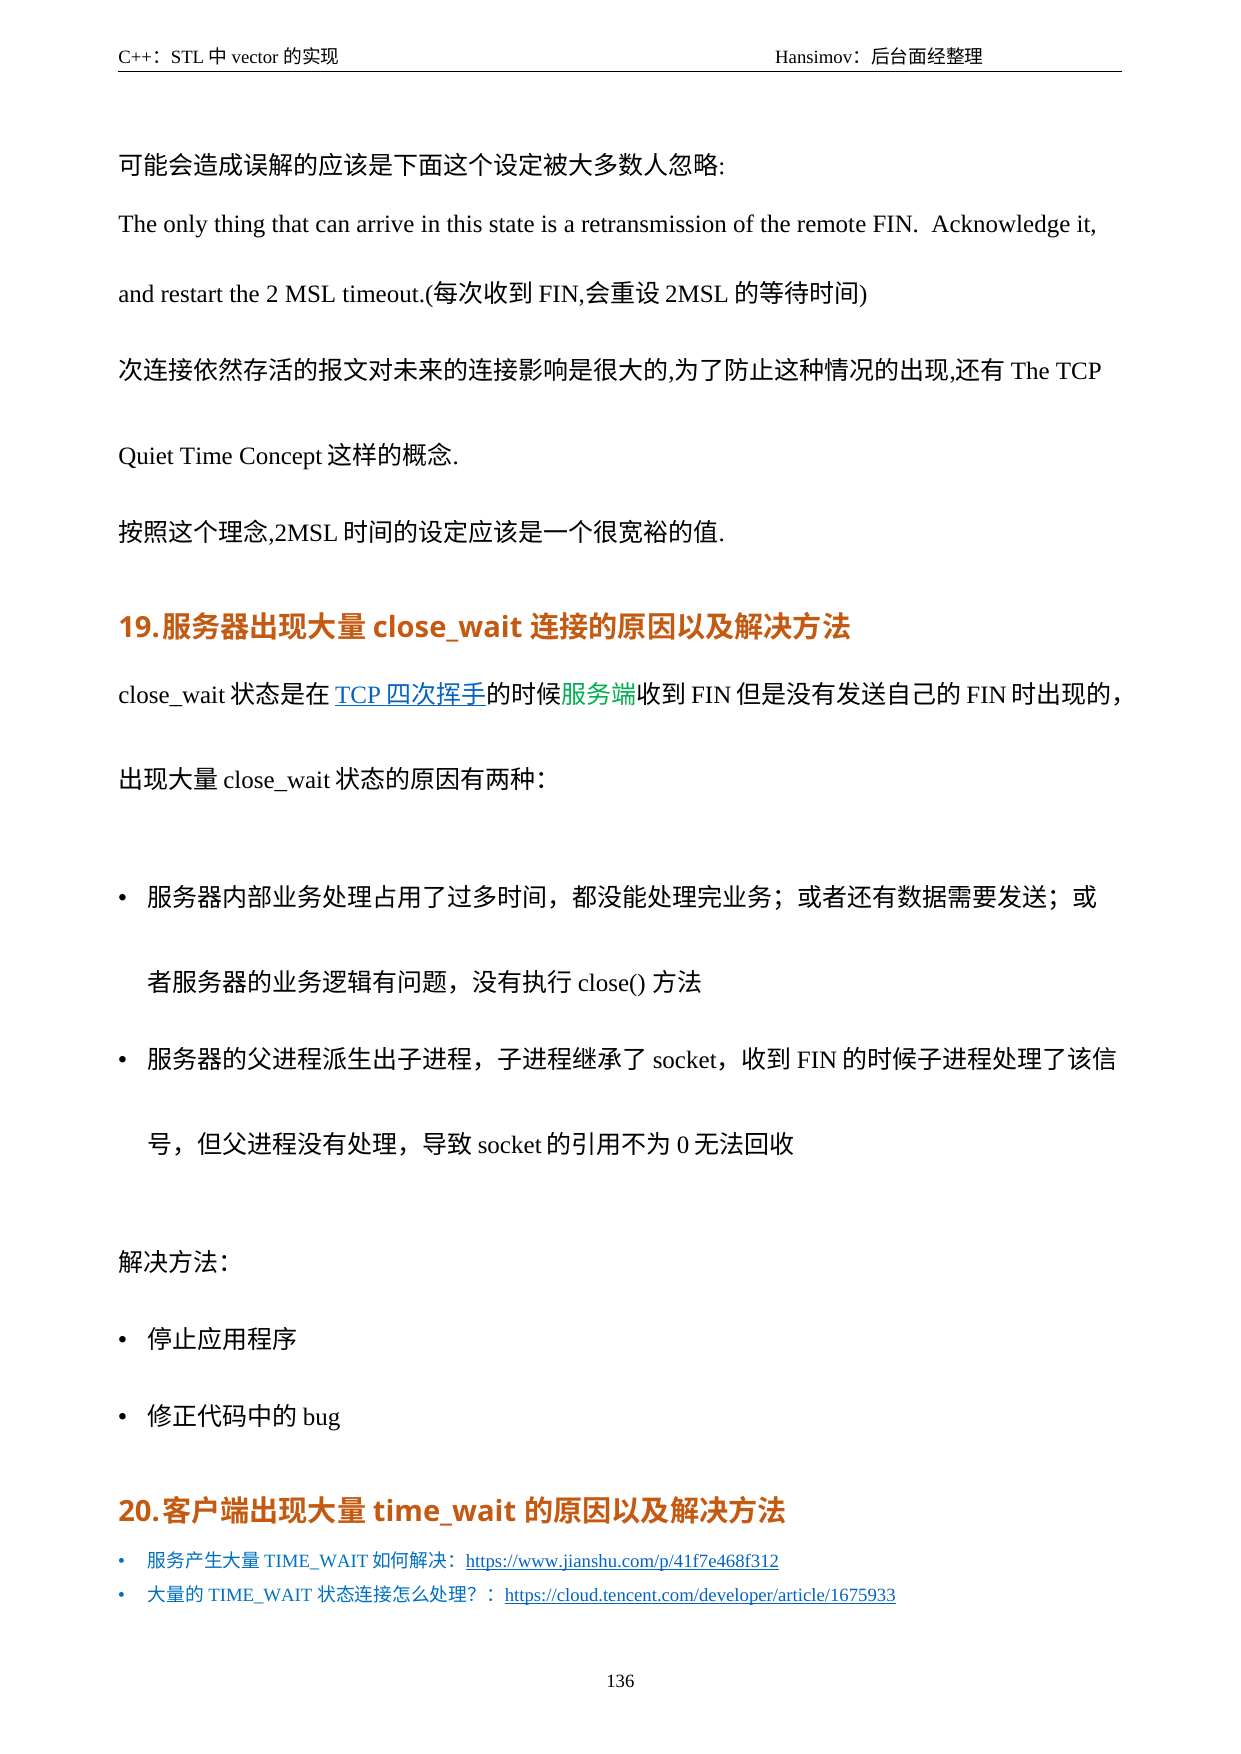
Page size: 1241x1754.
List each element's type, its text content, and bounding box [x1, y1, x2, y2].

text 按照这个理念,2MSL时间的设定应该是一个很宽裕的值. [118, 497, 1122, 564]
text 解决方法： [118, 1226, 1122, 1294]
text 次连接依然存活的报文对未来的连接影响是很大的,为了防止这种情况的出现,还有The TCP Quiet Time Concept这样的概念. [118, 335, 1122, 488]
text 服务产生大量TIME_WAIT如何解决：https://www.jianshu.com/p/41f7e468f312 [118, 1542, 1122, 1576]
subtitle 服务器出现大量 close_wait 连接的原因以及解决方法 [118, 591, 1097, 658]
text 服务器的父进程派生出子进程，子进程继承了socket，收到FIN的时候子进程处理了该信号，但父进程没有处理，导致socket的引用不为0无法回收 [118, 1023, 1122, 1176]
text 服务器内部业务处理占用了过多时间，都没能处理完业务；或者还有数据需要发送；或者服务器的业务逻辑有问题，没有执行close() 方法 [118, 862, 1122, 1014]
text 停止应用程序 [118, 1303, 1122, 1371]
subtitle 客户端出现大量 time_wait 的原因以及解决方法 [118, 1474, 1122, 1542]
text 可能会造成误解的应该是下面这个设定被大多数人忽略: [118, 130, 1122, 198]
text The only thing that can arrive in this state is a retransmission of the remote FIN. Acknowledge it, and restart the 2 MSL timeout.(每次收到FIN,会重设2MSL的等待时间) [118, 207, 1122, 326]
text close_wait状态是在TCP四次挥手的时候服务端收到FIN但是没有发送自己的FIN时出现的，出现大量close_wait状态的原因有两种： [118, 658, 1122, 811]
text 修正代码中的bug [118, 1380, 1122, 1448]
text 大量的 TIME_WAIT 状态连接怎么处理？：https://cloud.tencent.com/developer/article/1675933 [118, 1576, 1122, 1610]
